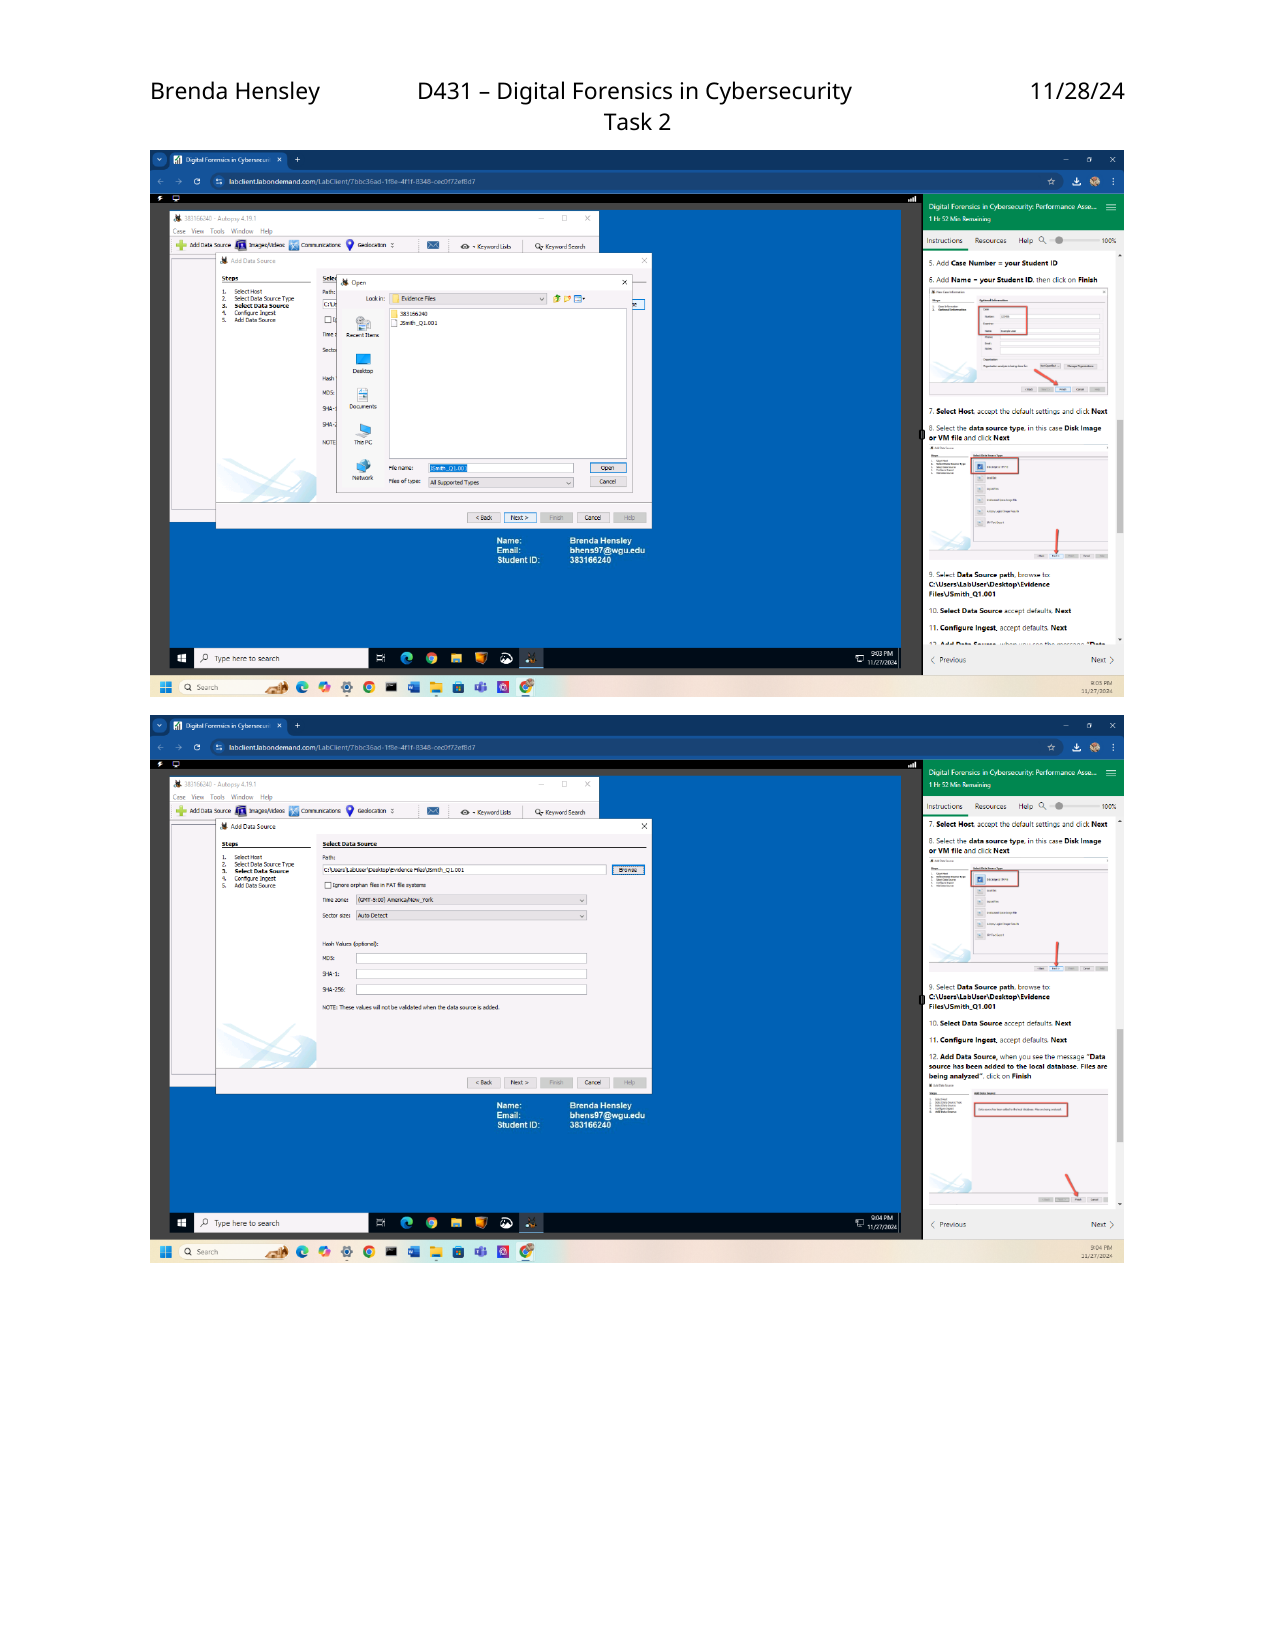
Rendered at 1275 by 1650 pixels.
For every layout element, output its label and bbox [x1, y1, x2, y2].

picture [150, 150, 1124, 697]
picture [150, 715, 1124, 1263]
